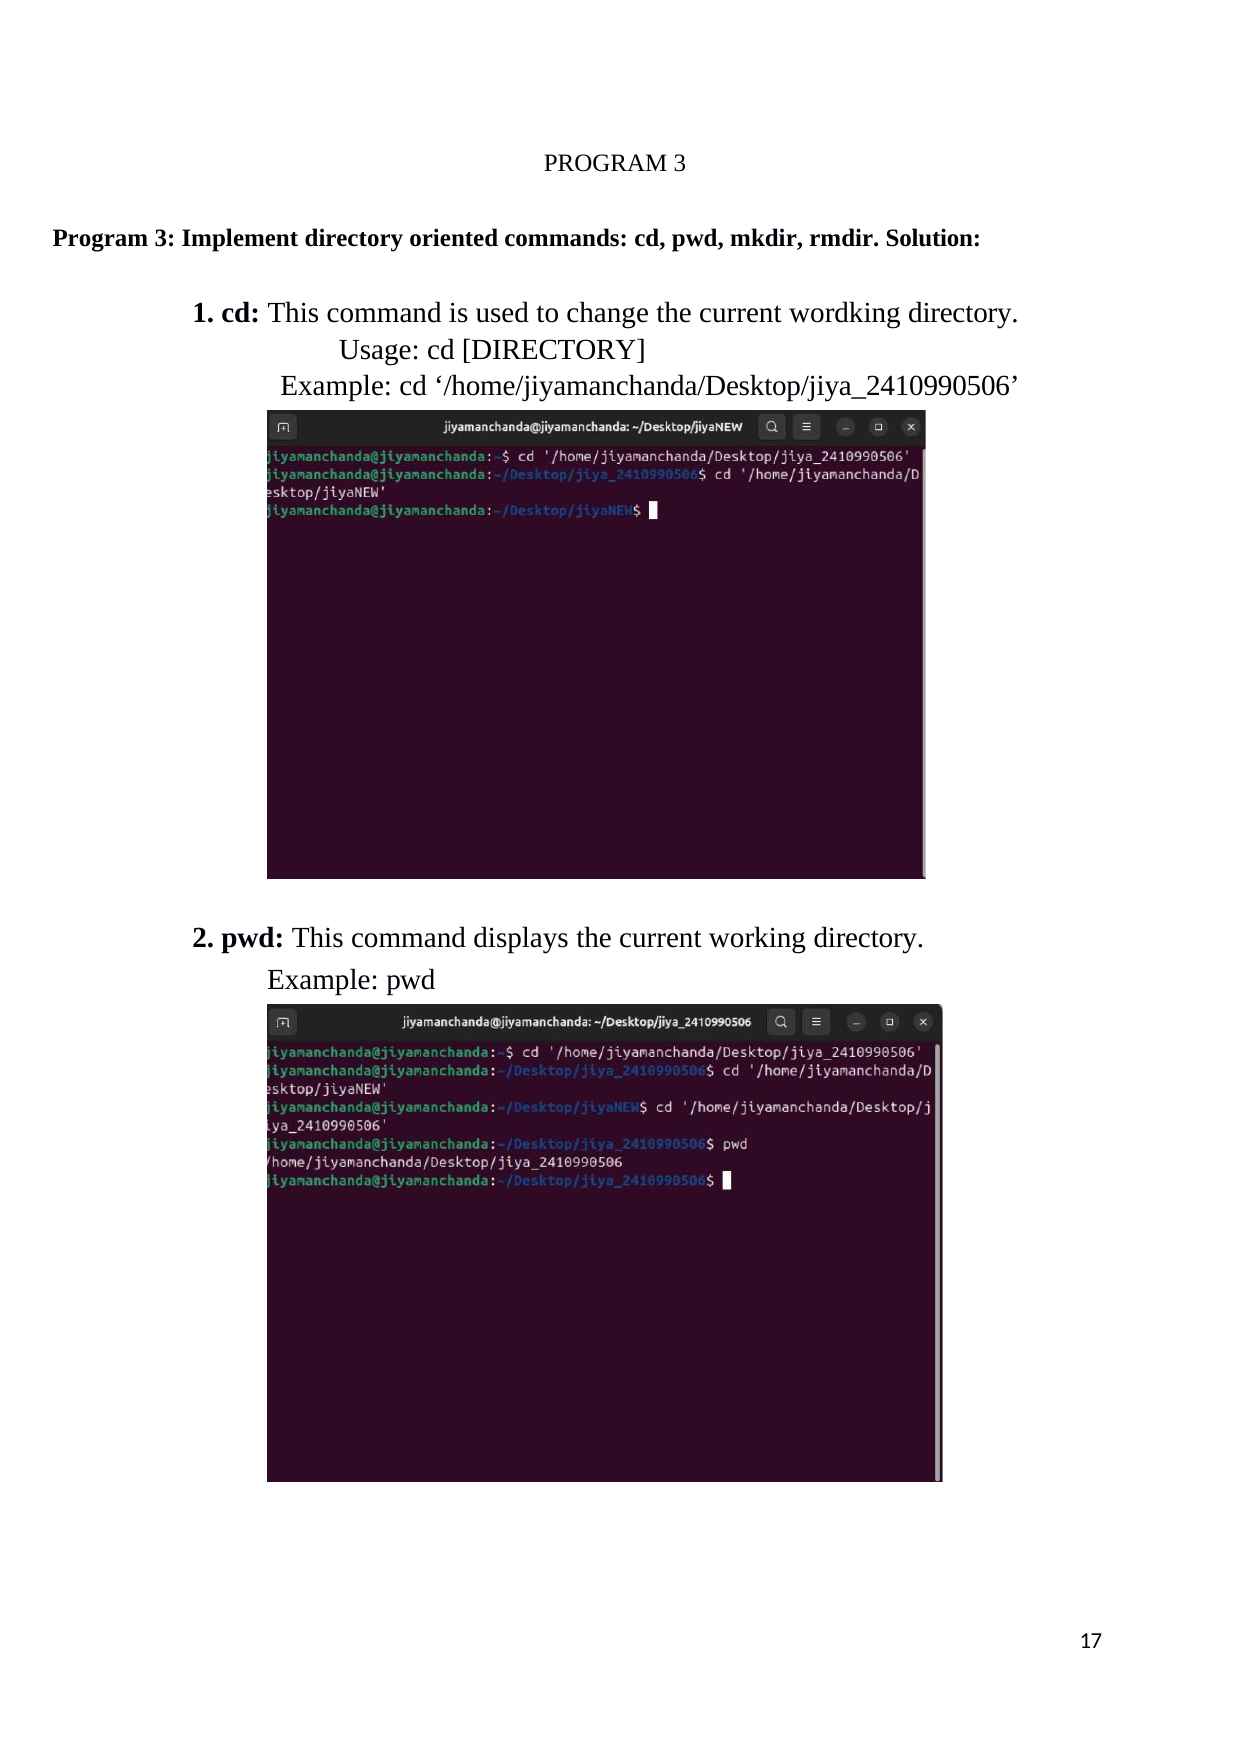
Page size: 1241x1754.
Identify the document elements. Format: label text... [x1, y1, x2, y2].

text PROGRAM 3 [37, 148, 1193, 177]
picture [267, 410, 926, 879]
list cd: This command is used to change the current wordking directory. [192, 296, 1240, 329]
list pwd: This command displays the current working directory. [192, 921, 1240, 954]
subtitle Program 3: Implement directory oriented commands: cd, pwd, mkdir, rmdir. Solution: [52, 223, 1240, 252]
picture [267, 1004, 943, 1482]
list Example: cd ‘/home/jiyamanchanda/Desktop/jiya_2410990506’ [280, 368, 1240, 402]
list Example: pwd [267, 962, 1240, 996]
text Usage: cd [DIRECTORY] [112, 332, 1240, 365]
